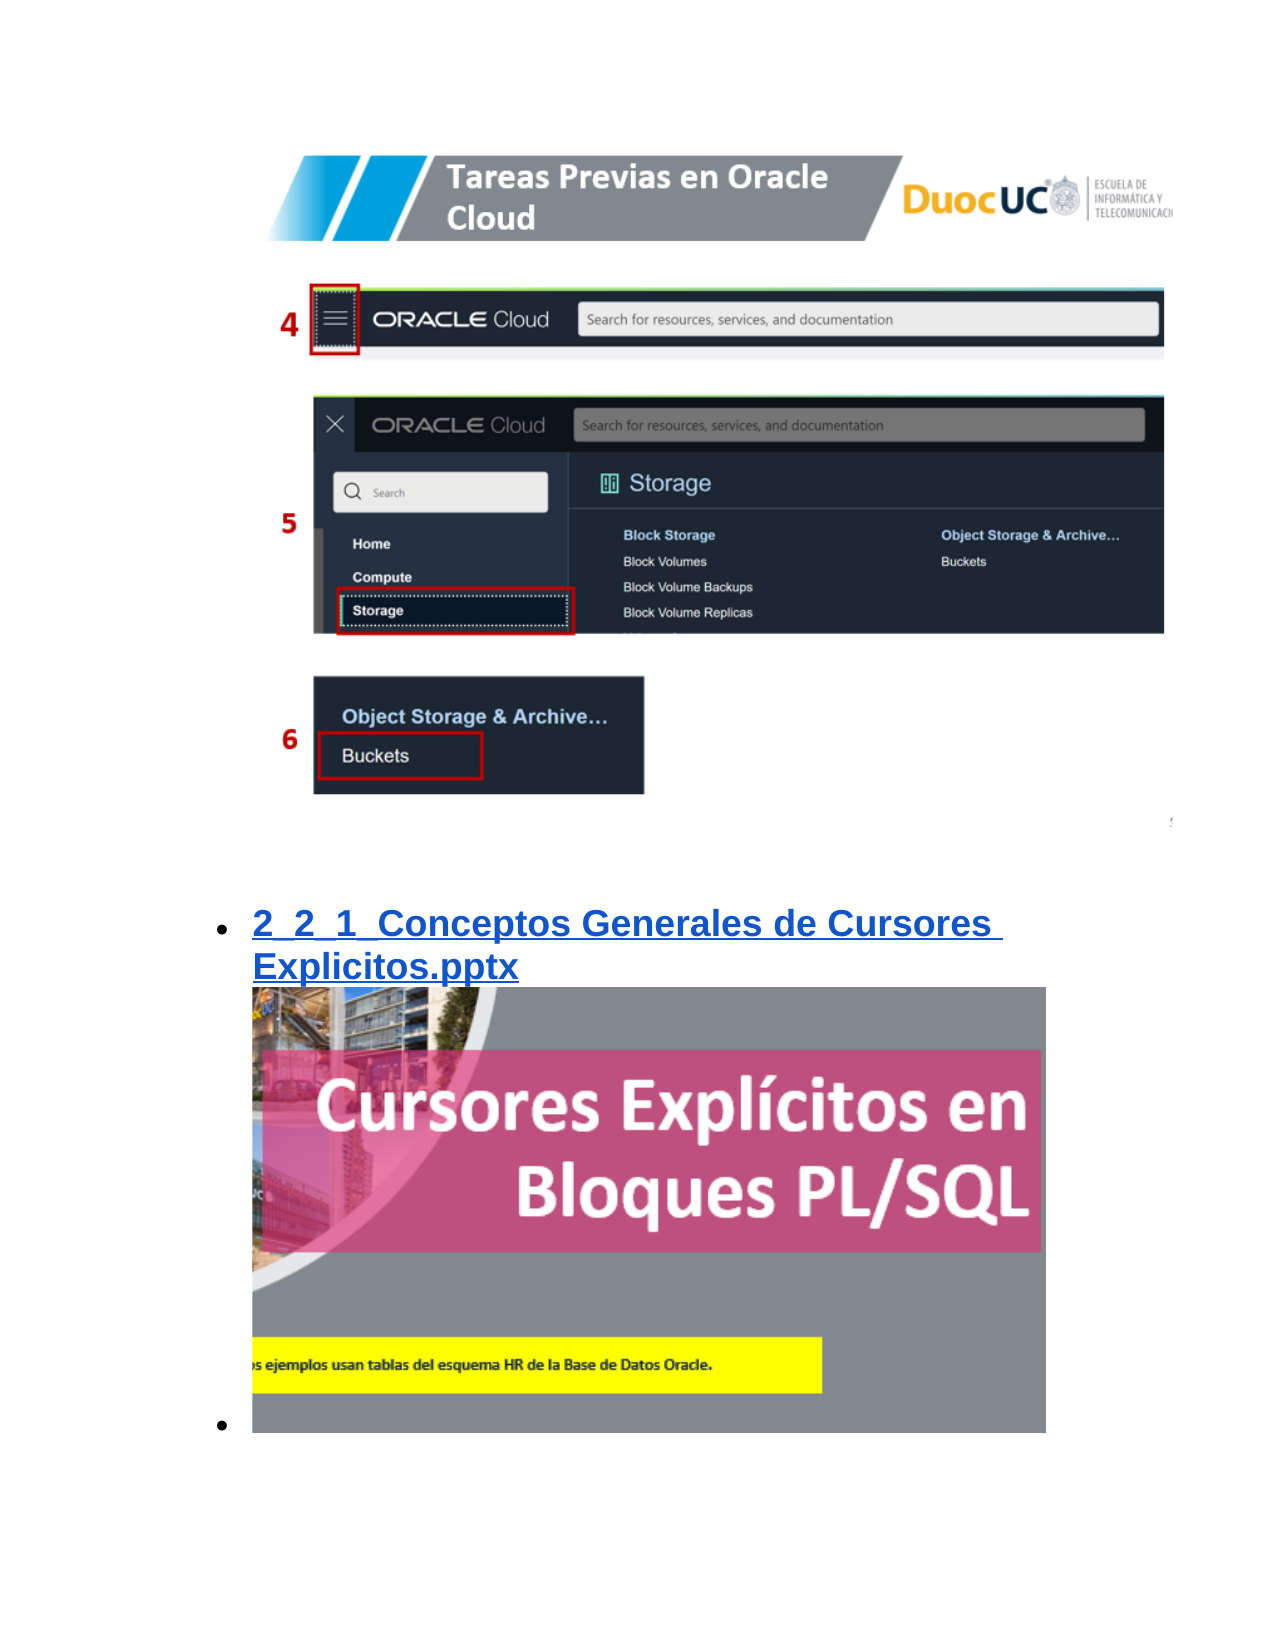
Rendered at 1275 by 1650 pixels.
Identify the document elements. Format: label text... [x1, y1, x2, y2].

subtitle 2_2_1_Conceptos Generales de Cursores Explicitos.pptx [215, 901, 1098, 987]
picture [252, 147, 1173, 827]
picture [252, 987, 1046, 1433]
